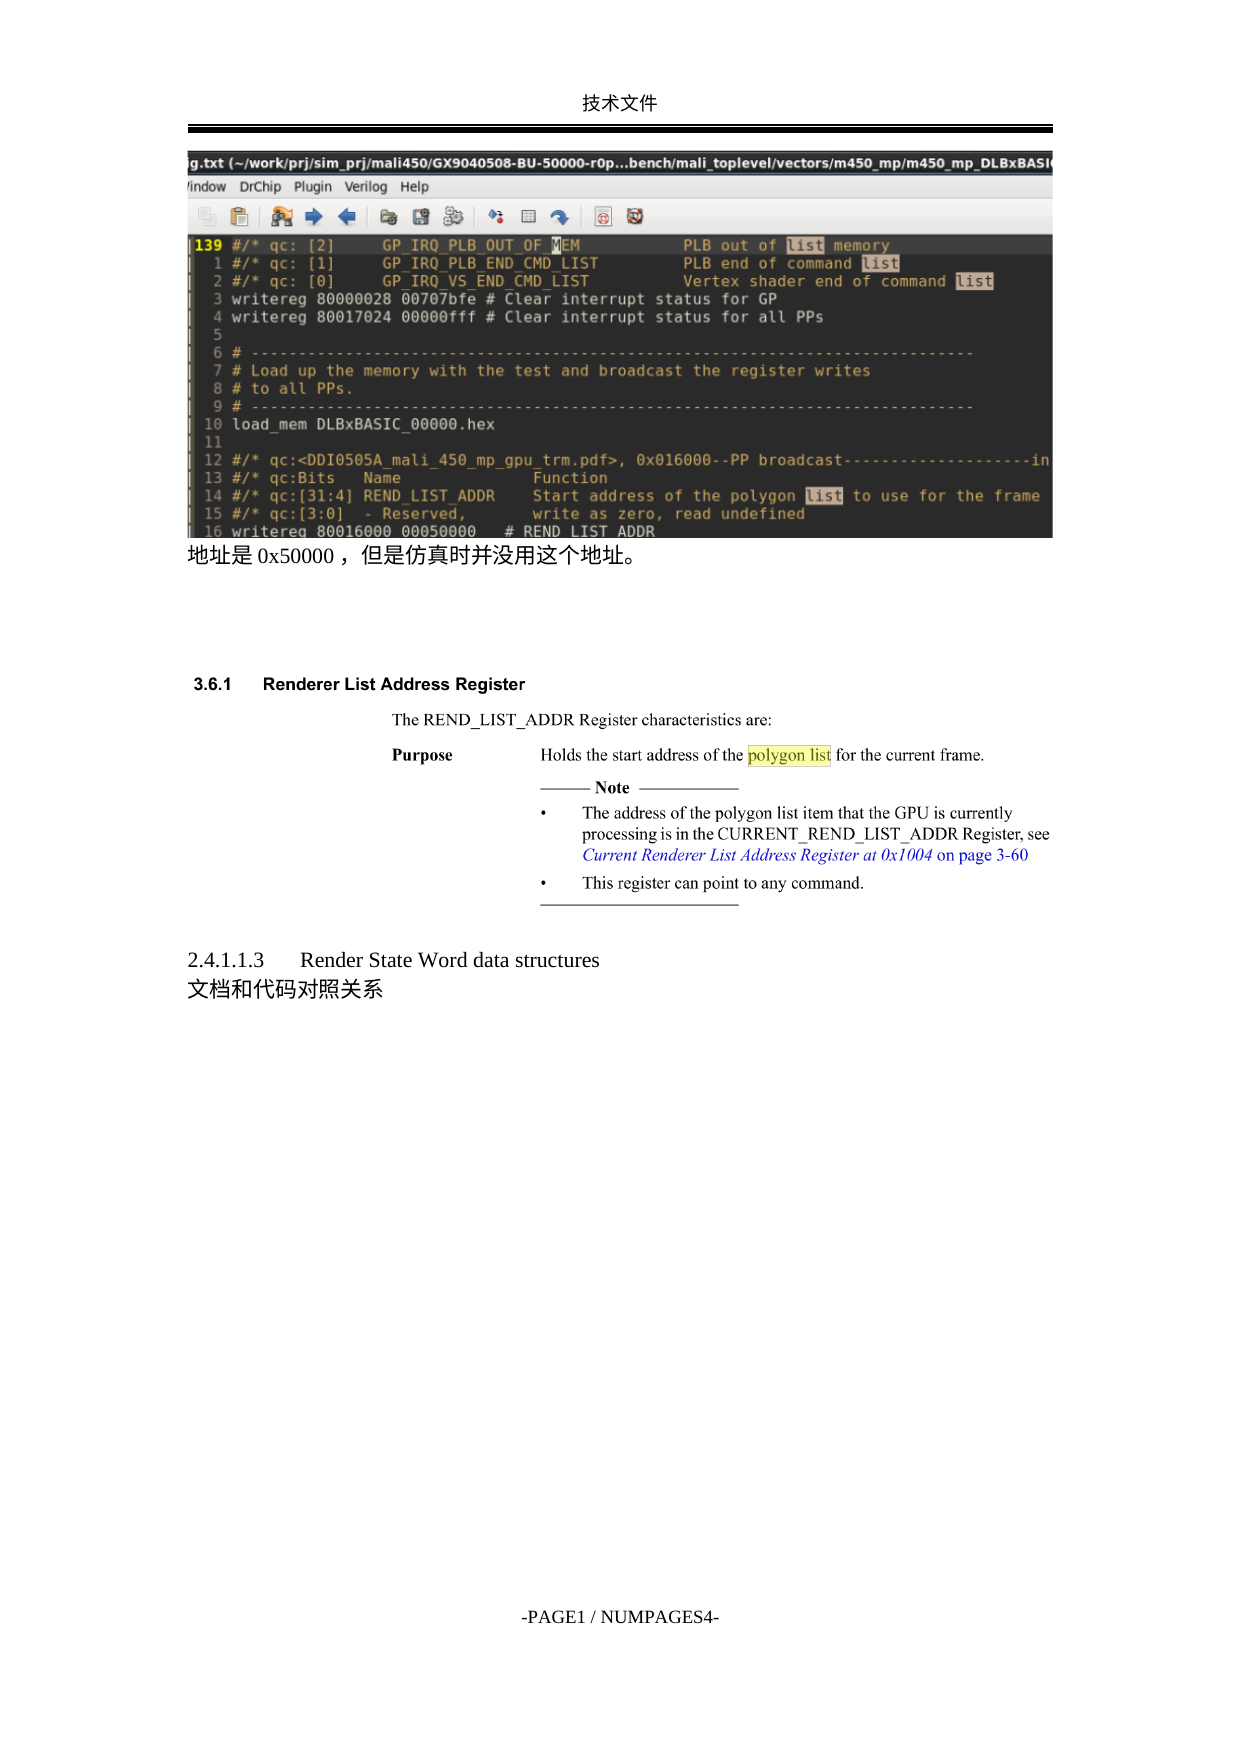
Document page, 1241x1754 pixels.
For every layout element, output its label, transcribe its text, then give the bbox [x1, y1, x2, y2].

text 文档和代码对照关系 [187, 972, 1053, 1003]
subtitle Render State Word data structures [187, 947, 1053, 972]
text 地址是0x50000 ，但是仿真时并没用这个地址。 [187, 538, 1053, 570]
picture [187, 670, 1053, 922]
picture [187, 150, 1053, 538]
